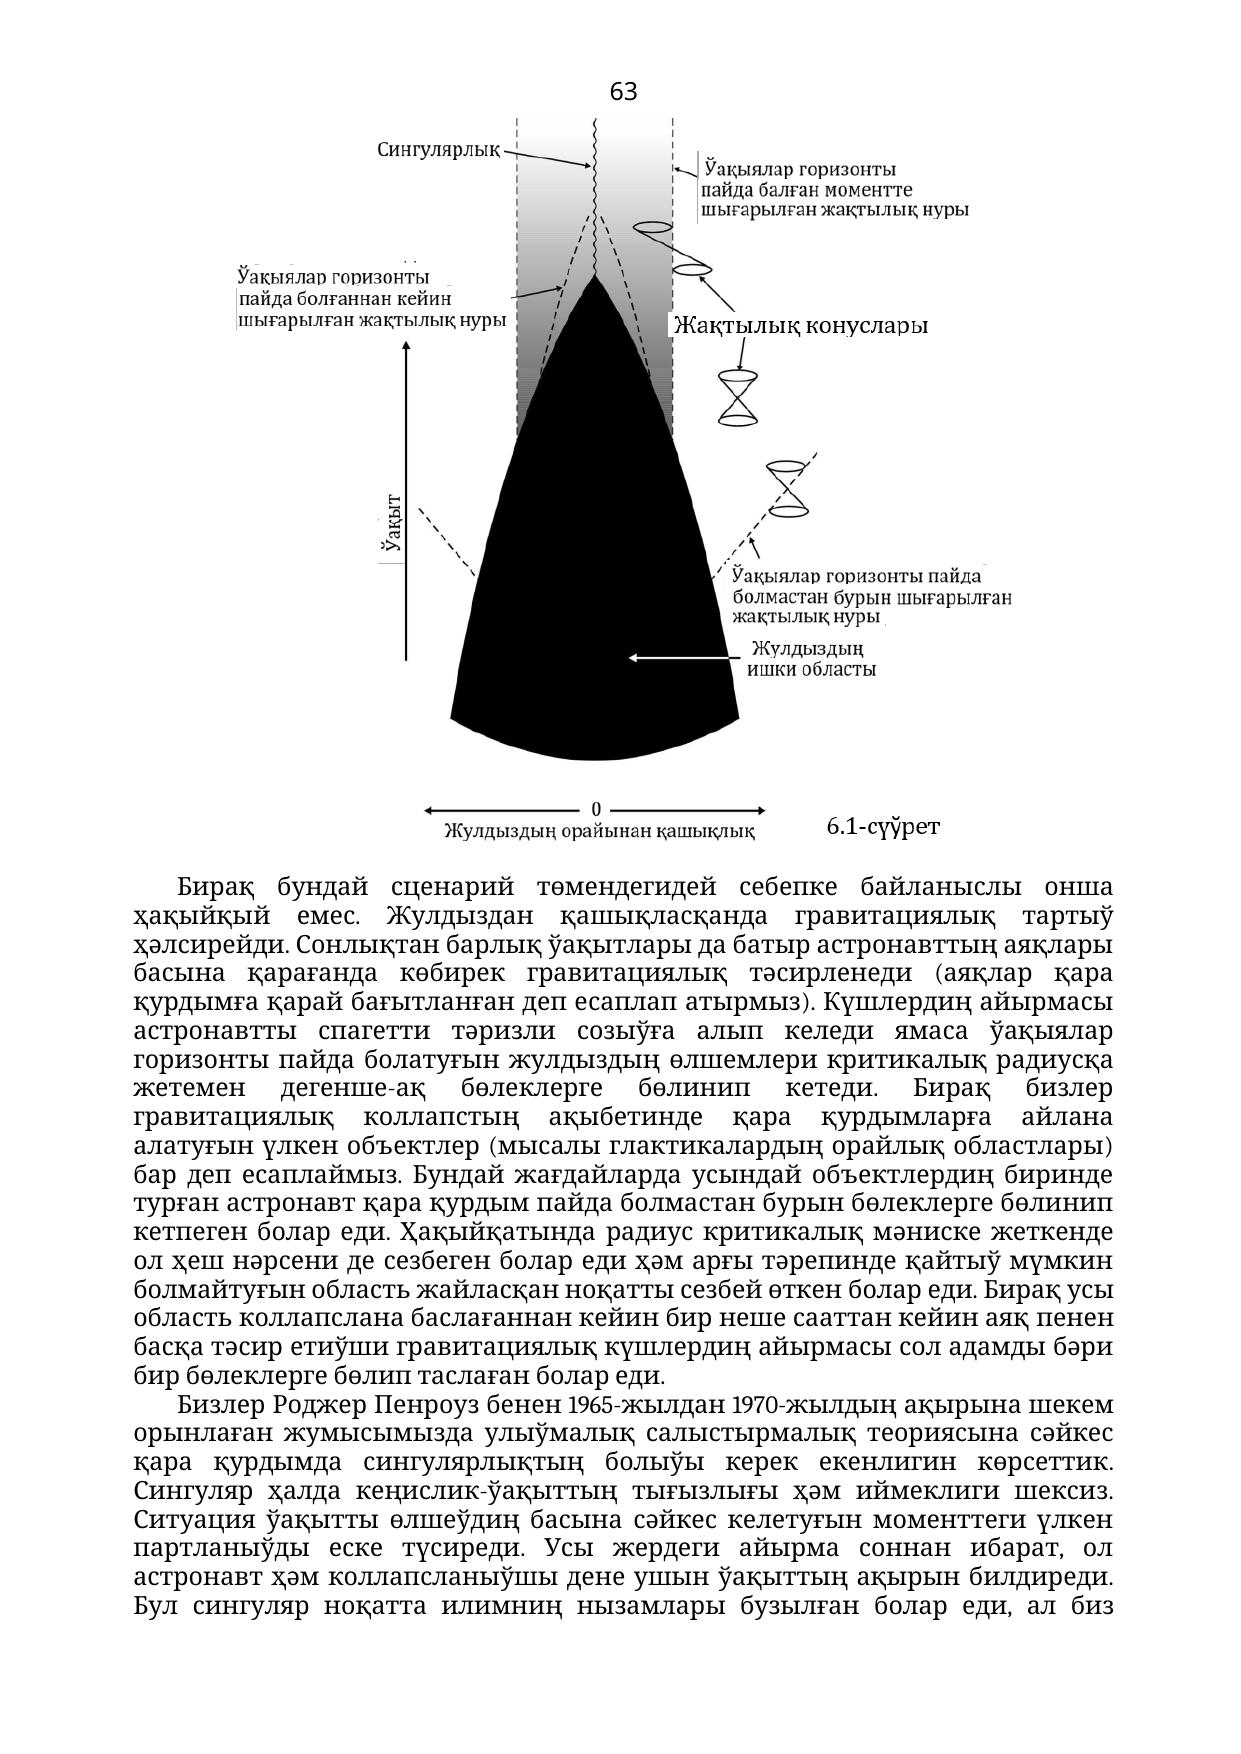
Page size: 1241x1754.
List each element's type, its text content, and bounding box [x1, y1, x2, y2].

text Бирақ бундай сценарий төмендегидей себепке байланыслы онша ҳақыйқый емес. Жулдыздан қашықласқанда гравитациялық тартыў ҳәлсирейди. Сонлықтан барлық ўақытлары да батыр астронавттың аяқлары басына қарағанда көбирек гравитациялық тәсирленеди (аяқлар қара қурдымға қарай бағытланған деп есаплап атырмыз). Күшлердиң айырмасы астронавтты спагетти тәризли созыўға алып келеди ямаса ўақыялар горизонты пайда болатуғын жулдыздың өлшемлери критикалық радиусқа жетемен дегенше-ақ бөлеклерге бөлинип кетеди. Бирақ бизлер гравитациялық коллапстың ақыбетинде қара қурдымларға айлана алатуғын үлкен объектлер (мысалы глактикалардың орайлық областлары) бар деп есаплаймыз. Бундай жағдайларда усындай объектлердиң биринде турған астронавт қара қурдым пайда болмастан бурын бөлеклерге бөлинип кетпеген болар еди. Ҳақыйқатында радиус критикалық мәниске жеткенде ол ҳеш нәрсени де сезбеген болар еди ҳәм арғы тәрепинде қайтыў мүмкин болмайтуғын область жайласқан ноқатты сезбей өткен болар еди. Бирақ усы область коллапслана баслағаннан кейин бир неше сааттан кейин аяқ пенен басқа тәсир етиўши гравитациялық күшлердиң айырмасы сол адамды бәри бир бөлеклерге бөлип таслаған болар еди. [133, 873, 1114, 1391]
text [133, 1391, 1114, 1621]
picture [223, 115, 1024, 845]
